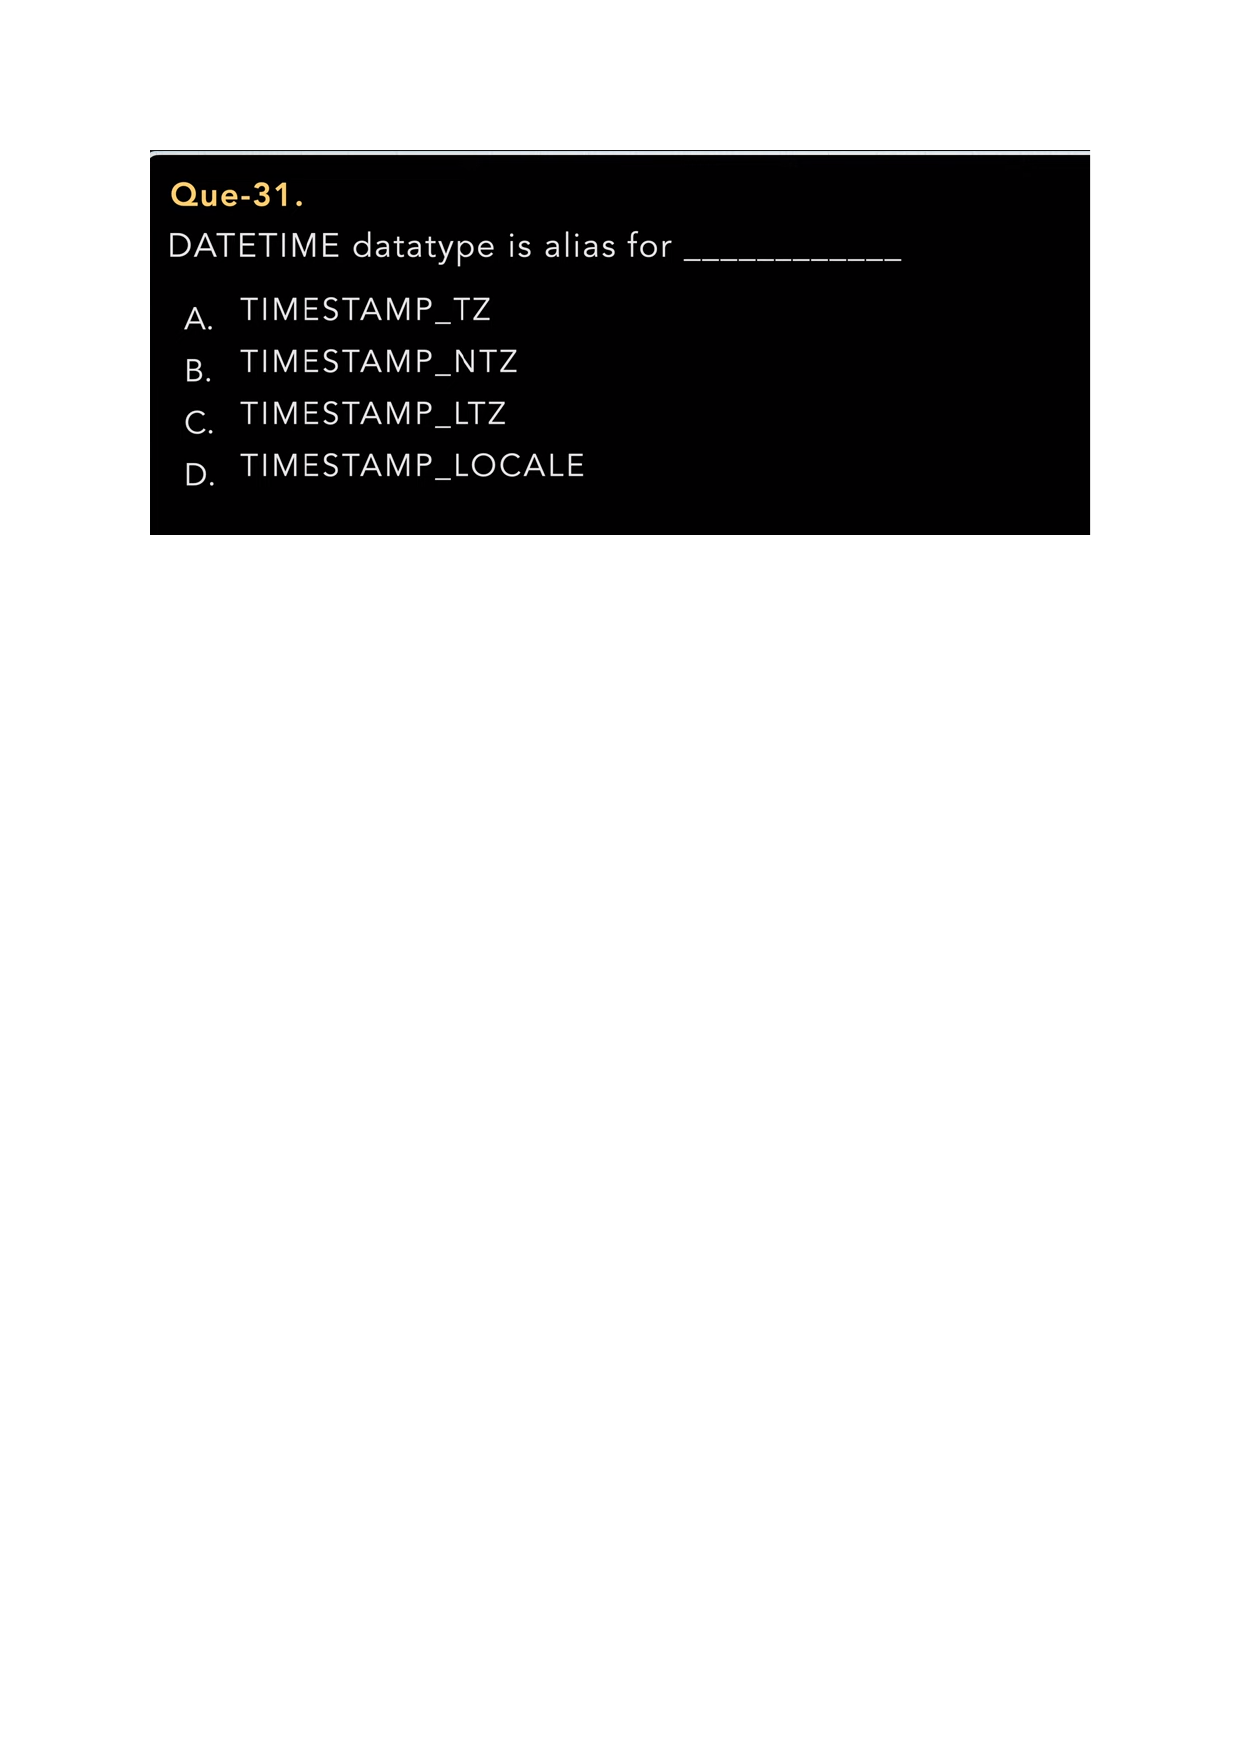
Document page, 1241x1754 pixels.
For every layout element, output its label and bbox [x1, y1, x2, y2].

picture [150, 150, 1091, 535]
